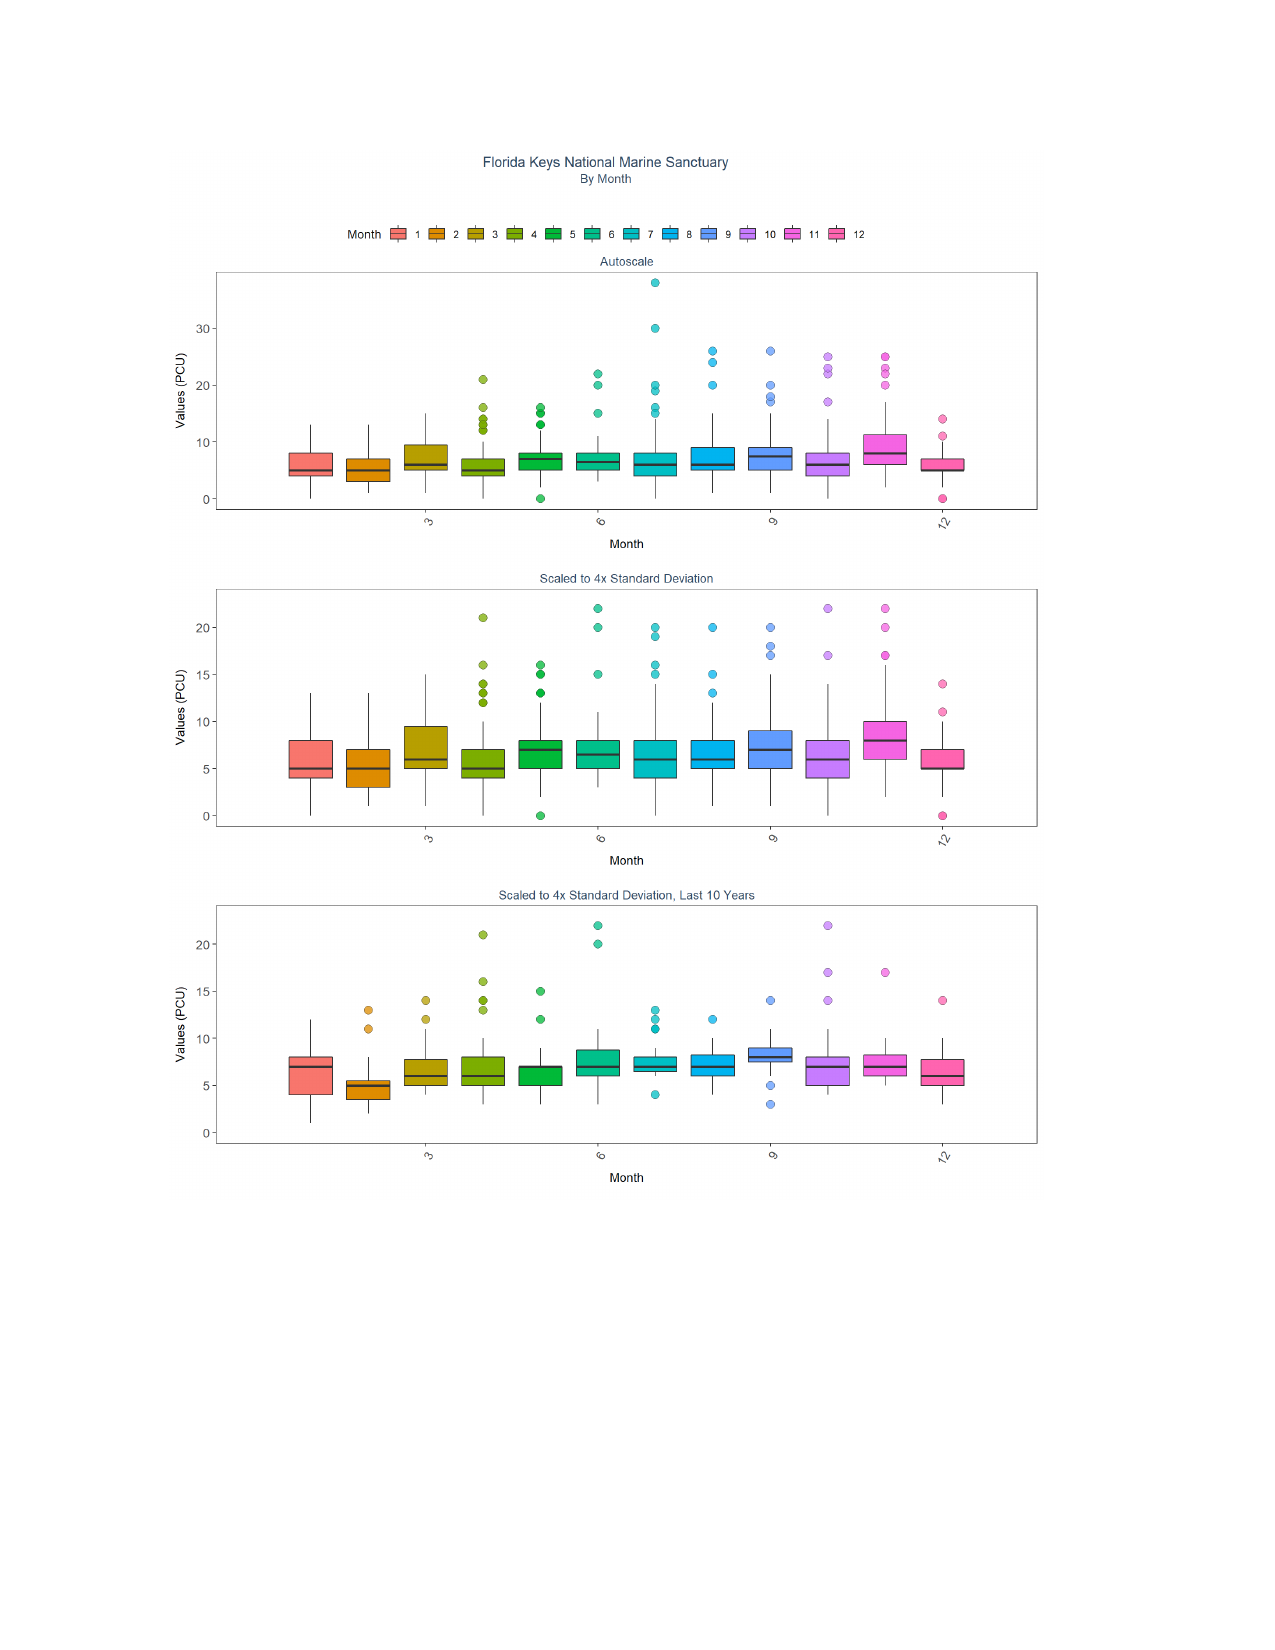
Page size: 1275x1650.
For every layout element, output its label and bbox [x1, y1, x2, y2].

picture [168, 150, 1044, 1200]
